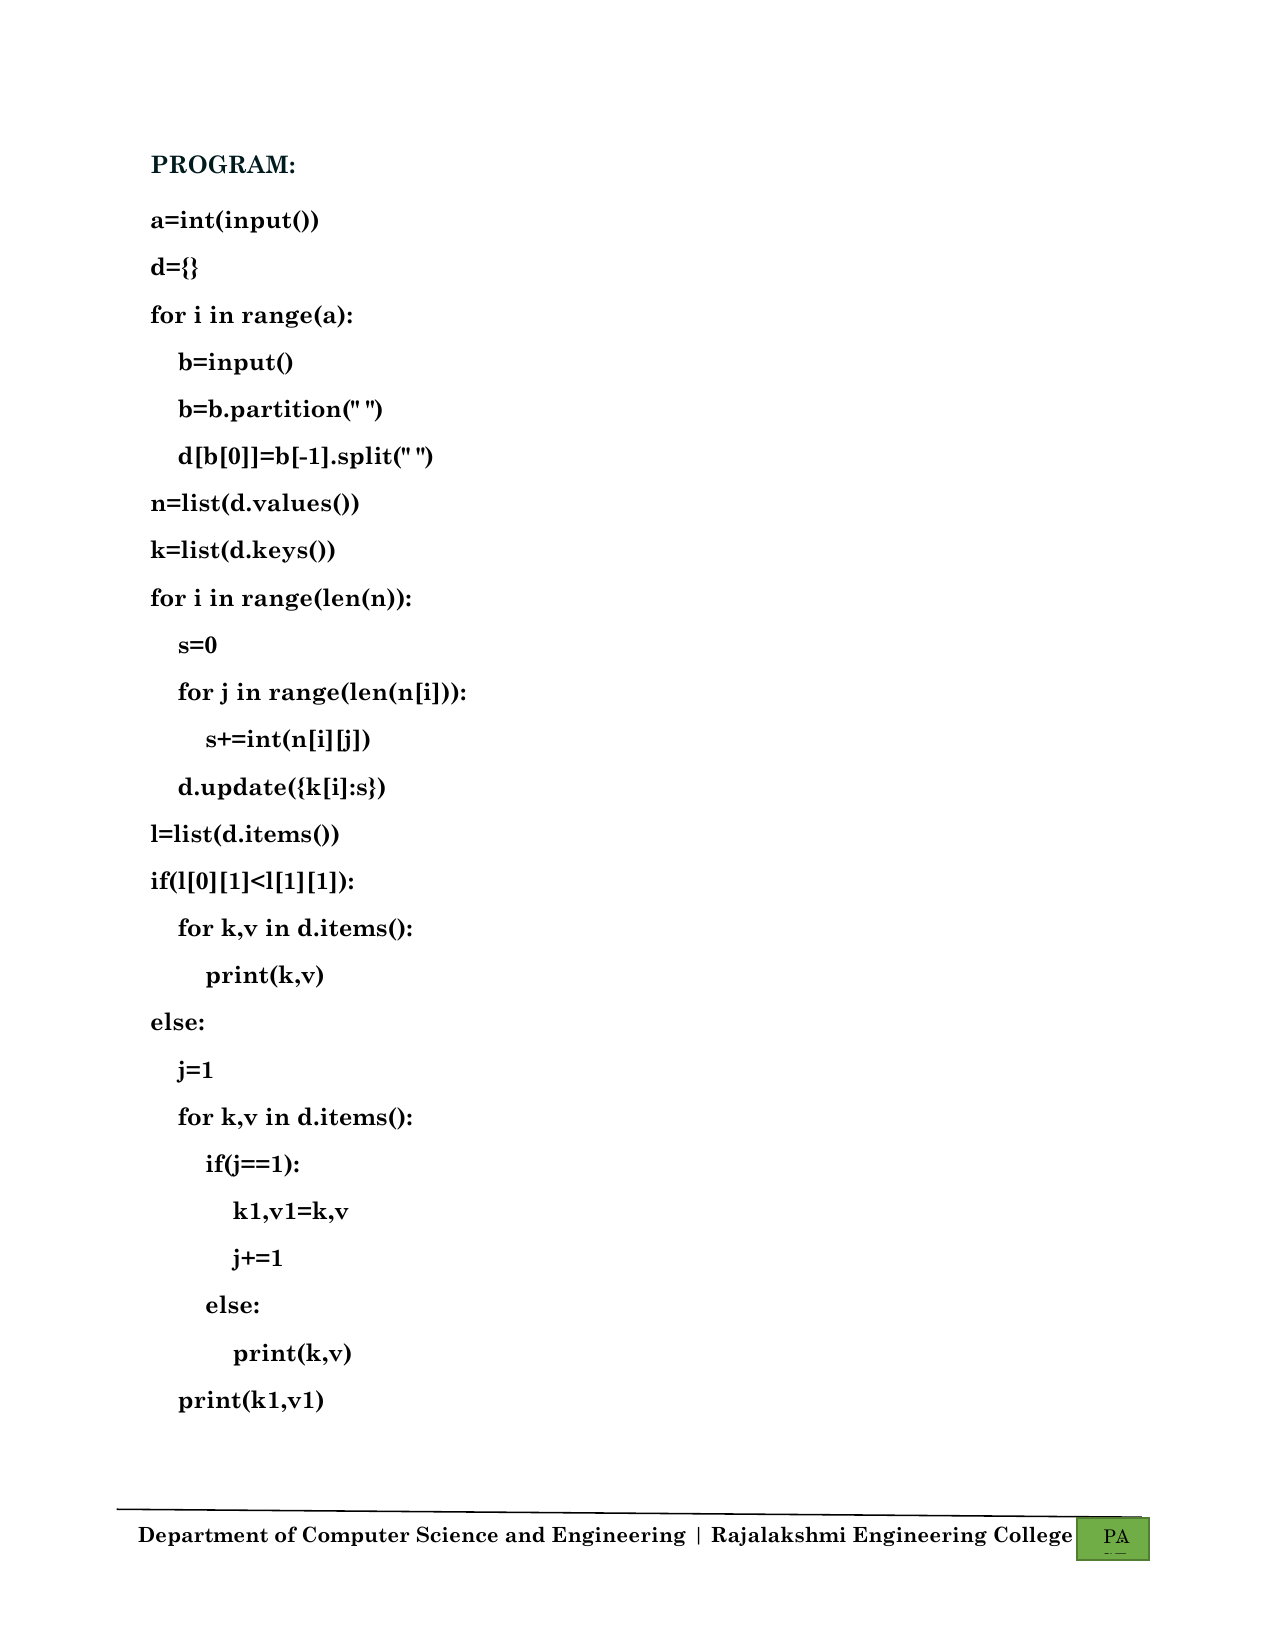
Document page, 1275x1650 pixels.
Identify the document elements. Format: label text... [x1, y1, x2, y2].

text for i in range(a): [150, 300, 1125, 328]
text a=int(input()) [150, 206, 1125, 234]
text s+=int(n[i][j]) [150, 724, 1125, 753]
text for j in range(len(n[i])): [150, 677, 1125, 706]
text n=list(d.values()) [150, 489, 1125, 517]
text d.update({k[i]:s}) [150, 772, 1125, 800]
text s=0 [150, 630, 1125, 658]
text else: [150, 1008, 1125, 1036]
text j=1 [150, 1055, 1125, 1083]
text else: [150, 1291, 1125, 1319]
text print(k,v) [150, 1338, 1125, 1366]
text PROGRAM: [150, 150, 1125, 178]
text j+=1 [150, 1244, 1125, 1272]
text if(j==1): [150, 1149, 1125, 1178]
text k=list(d.keys()) [150, 536, 1125, 564]
text print(k1,v1) [150, 1385, 1125, 1413]
text d[b[0]]=b[-1].split(" ") [150, 441, 1125, 470]
text b=input() [150, 347, 1125, 375]
text k1,v1=k,v [150, 1196, 1125, 1225]
text l=list(d.items()) [150, 819, 1125, 847]
text b=b.partition(" ") [150, 394, 1125, 423]
text d={} [150, 253, 1125, 281]
text print(k,v) [150, 961, 1125, 989]
text if(l[0][1]<l[1][1]): [150, 866, 1125, 894]
text for i in range(len(n)): [150, 583, 1125, 611]
text for k,v in d.items(): [150, 1102, 1125, 1130]
text for k,v in d.items(): [150, 913, 1125, 942]
